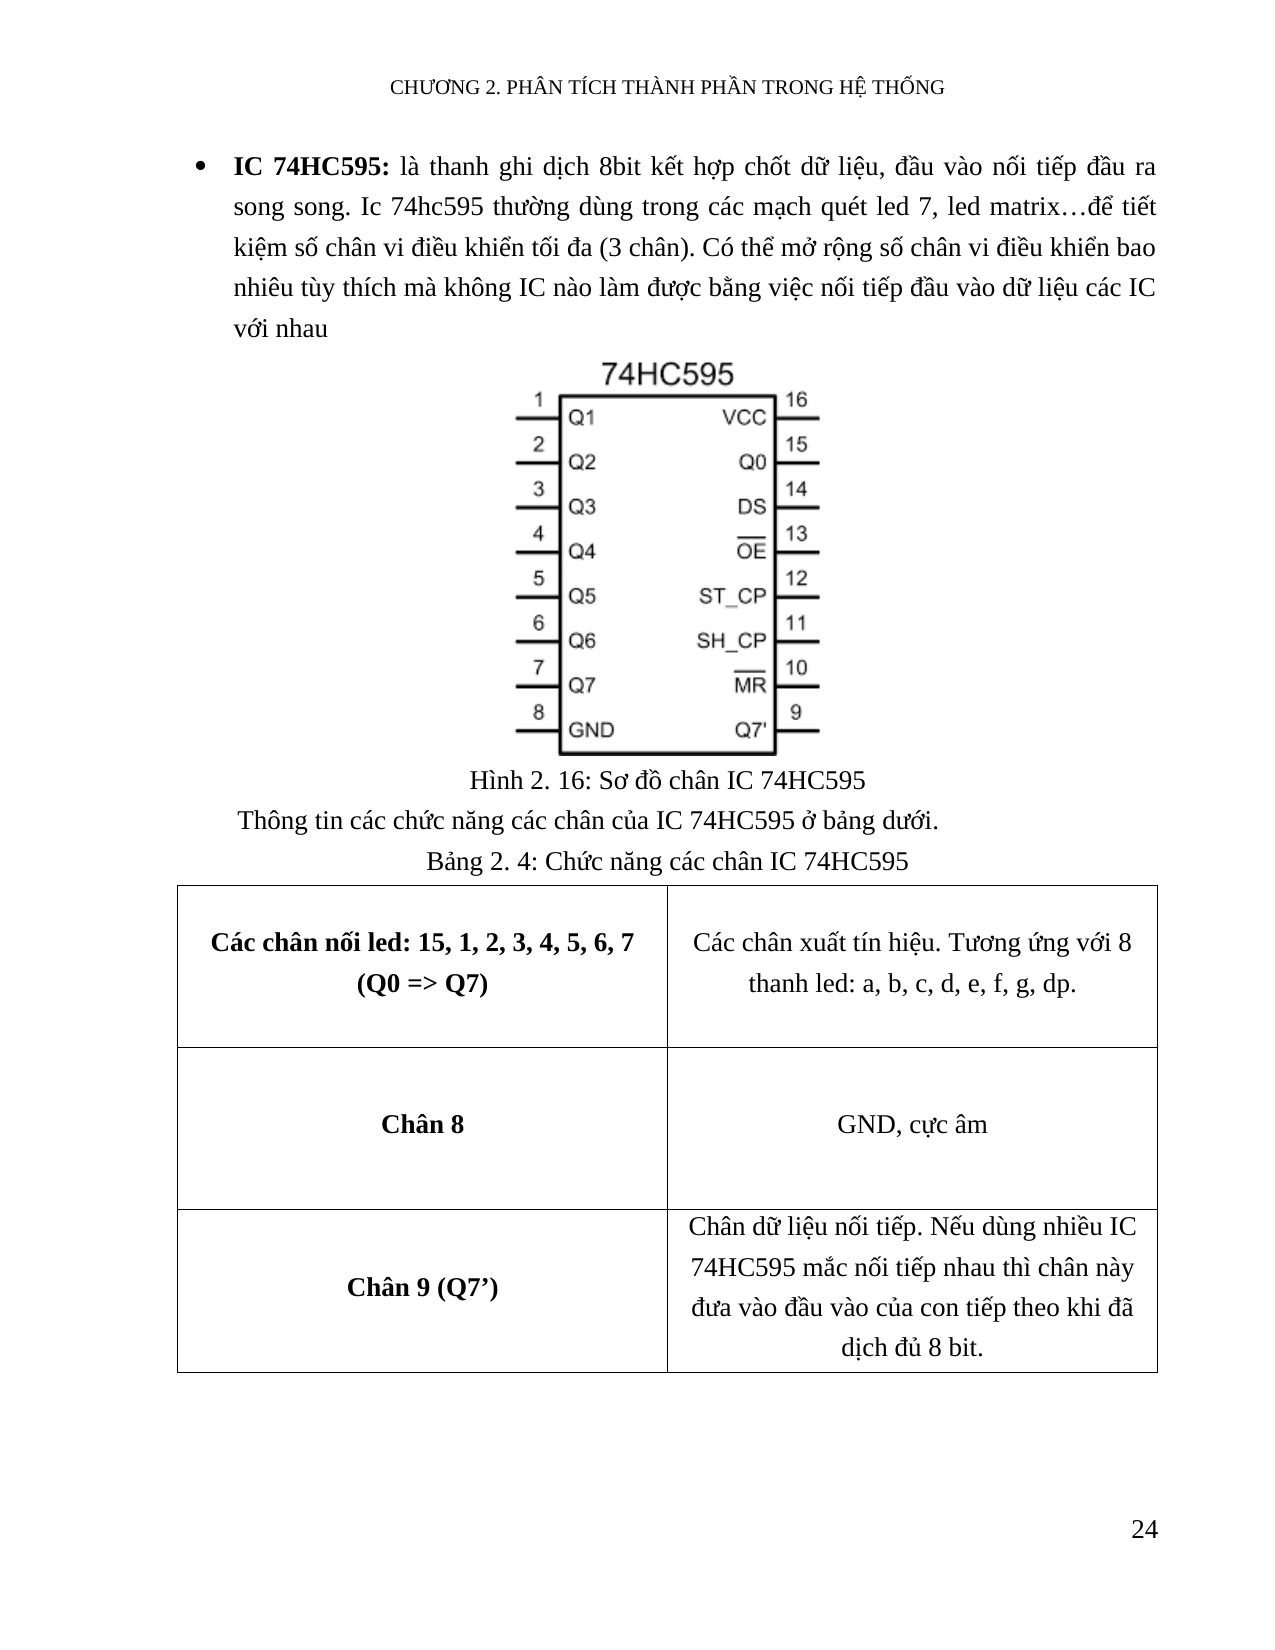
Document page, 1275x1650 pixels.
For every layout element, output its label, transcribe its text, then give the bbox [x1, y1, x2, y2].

table_header Các chân nối led: 15, 1, 2, 3, 4, 5, 6, 7 (Q0 => Q7) [178, 886, 667, 1047]
table_cell GND, cực âm [668, 1048, 1157, 1209]
table_header Các chân xuất tín hiệu. Tương ứng với 8 thanh led: a, b, c, d, e, f, g, dp. [668, 886, 1157, 1047]
picture [515, 352, 820, 756]
table_cell Chân 8 [178, 1048, 667, 1209]
table_cell Chân 9 (Q7’) [178, 1210, 667, 1372]
text Thông tin các chức năng các chân của IC 74HC595 ở bảng dưới. [177, 804, 1158, 836]
table_cell Chân dữ liệu nối tiếp. Nếu dùng nhiều IC 74HC595 mắc nối tiếp nhau thì chân này đưa vào đầu vào của con tiếp theo khi đã dịch đủ 8 bit. [668, 1210, 1157, 1372]
list IC 74HC595: là thanh ghi dịch 8bit kết hợp chốt dữ liệu, đầu vào nối tiếp đầu ra song song. Ic 74hc595 thường dùng trong các mạch quét led 7, led matrix…để tiết kiệm số chân vi điều khiển tối đa (3 chân). Có thể mở rộng số chân vi điều khiển bao nhiêu tùy thích mà không IC nào làm được bằng việc nối tiếp đầu vào dữ liệu các IC với nhau [196, 150, 1158, 343]
